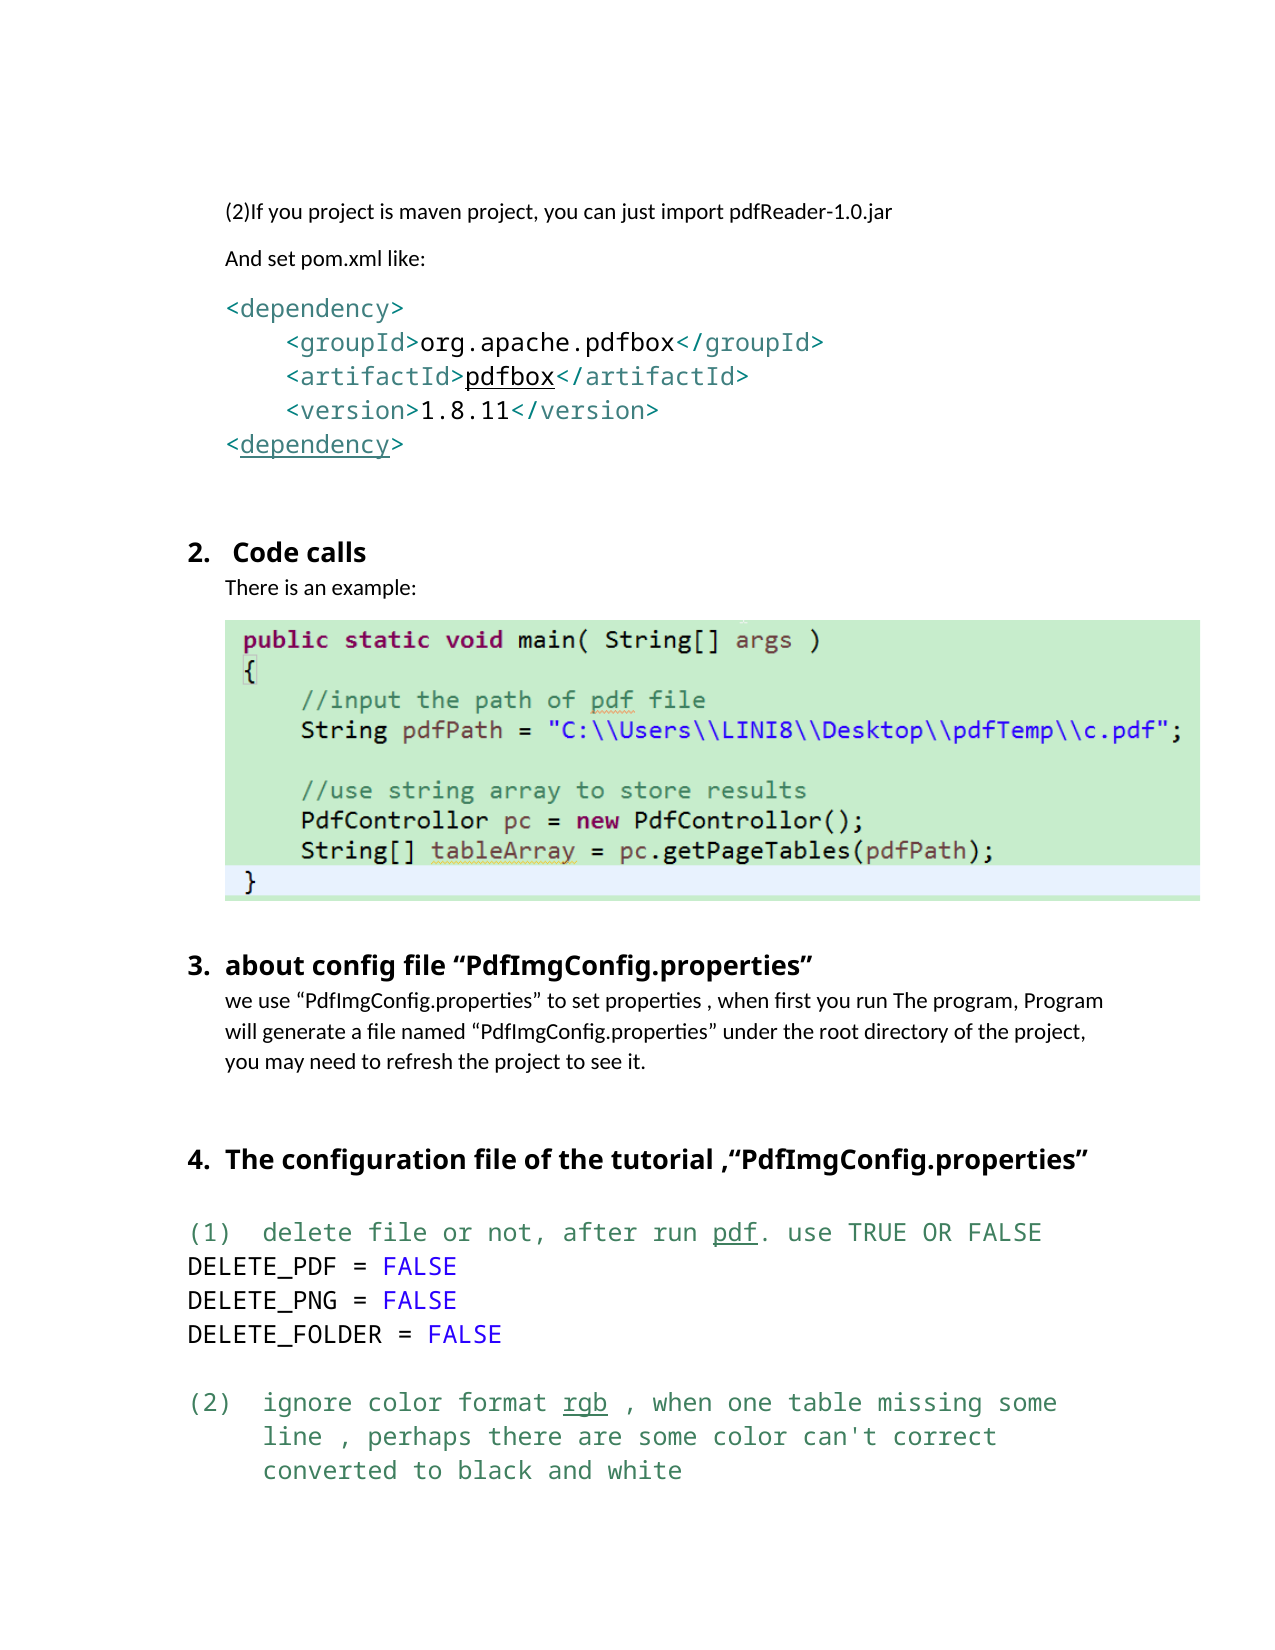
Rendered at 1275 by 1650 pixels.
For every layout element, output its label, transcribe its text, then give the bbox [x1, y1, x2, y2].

text DELETE_FOLDER = FALSE [187, 1317, 1125, 1351]
text <artifactId>pdfbox</artifactId> [225, 359, 1125, 393]
picture [225, 620, 1200, 901]
list ignore color format rgb , when one table missing some line , perhaps there are some color can't correct converted to black and white [187, 1385, 1125, 1487]
text (2)If you project is maven project, you can just import pdfReader-1.0.jar [225, 197, 1125, 225]
text DELETE_PNG = FALSE [187, 1283, 1125, 1317]
text we use “PdfImgConfig.properties” to set properties , when first you run The program, Program will generate a file named “PdfImgConfig.properties” under the root directory of the project, you may need to refresh the project to see it. [225, 987, 1125, 1075]
subtitle about config file “PdfImgConfig.properties” [187, 947, 1125, 984]
text There is an example: [150, 573, 1125, 602]
text And set pom.xml like: [225, 244, 1125, 272]
text <dependency> [225, 427, 1125, 461]
subtitle The configuration file of the tutorial ,“PdfImgConfig.properties” [187, 1141, 1125, 1178]
text <groupId>org.apache.pdfbox</groupId> [225, 325, 1125, 359]
text <dependency> [225, 291, 1125, 325]
text <version>1.8.11</version> [225, 393, 1125, 427]
subtitle Code calls [187, 534, 1125, 571]
text DELETE_PDF = FALSE [187, 1249, 1125, 1283]
list delete file or not, after run pdf. use TRUE OR FALSE [187, 1214, 1125, 1249]
